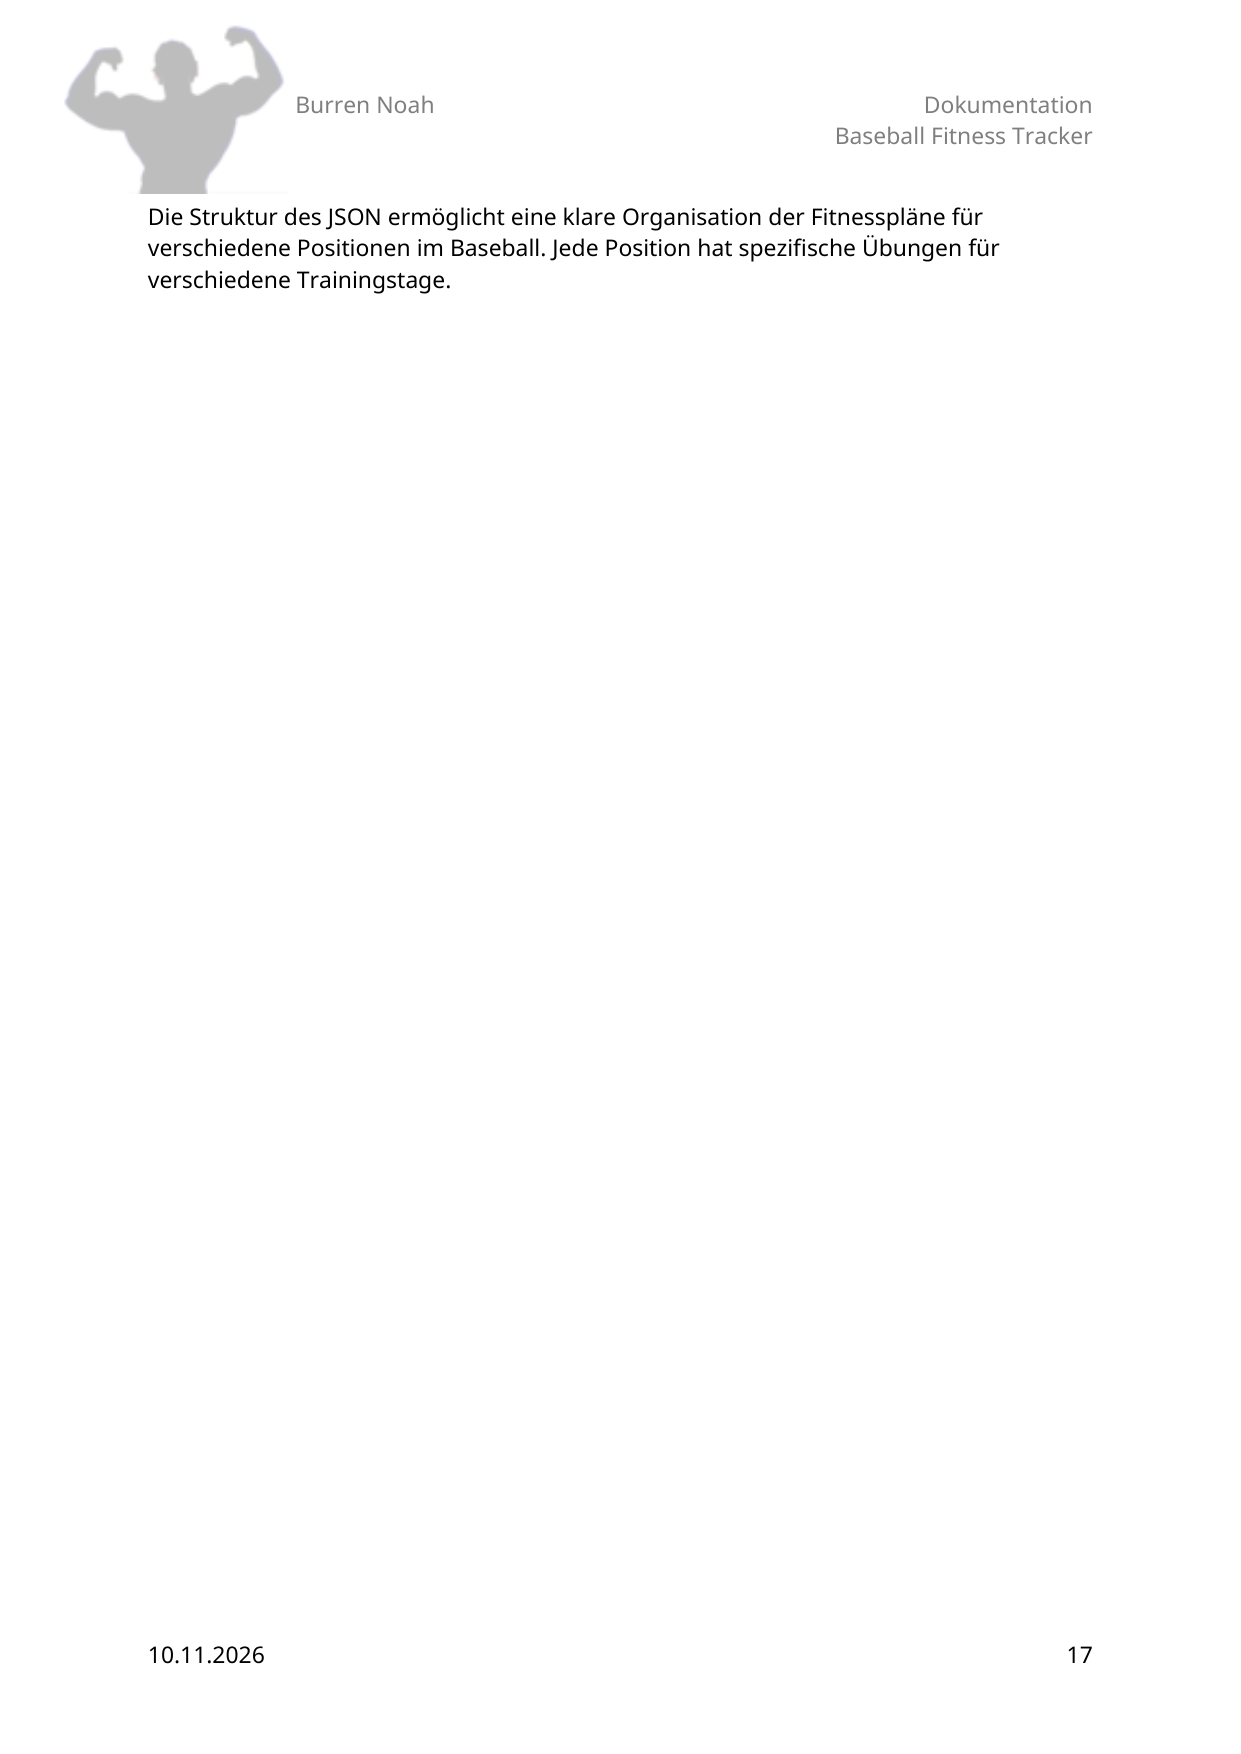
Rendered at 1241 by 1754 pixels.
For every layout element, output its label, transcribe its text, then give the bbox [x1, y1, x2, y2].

text Die Struktur des JSON ermöglicht eine klare Organisation der Fitnesspläne für verschiedene Positionen im Baseball. Jede Position hat spezifische Übungen für verschiedene Trainingstage. [148, 201, 1093, 295]
